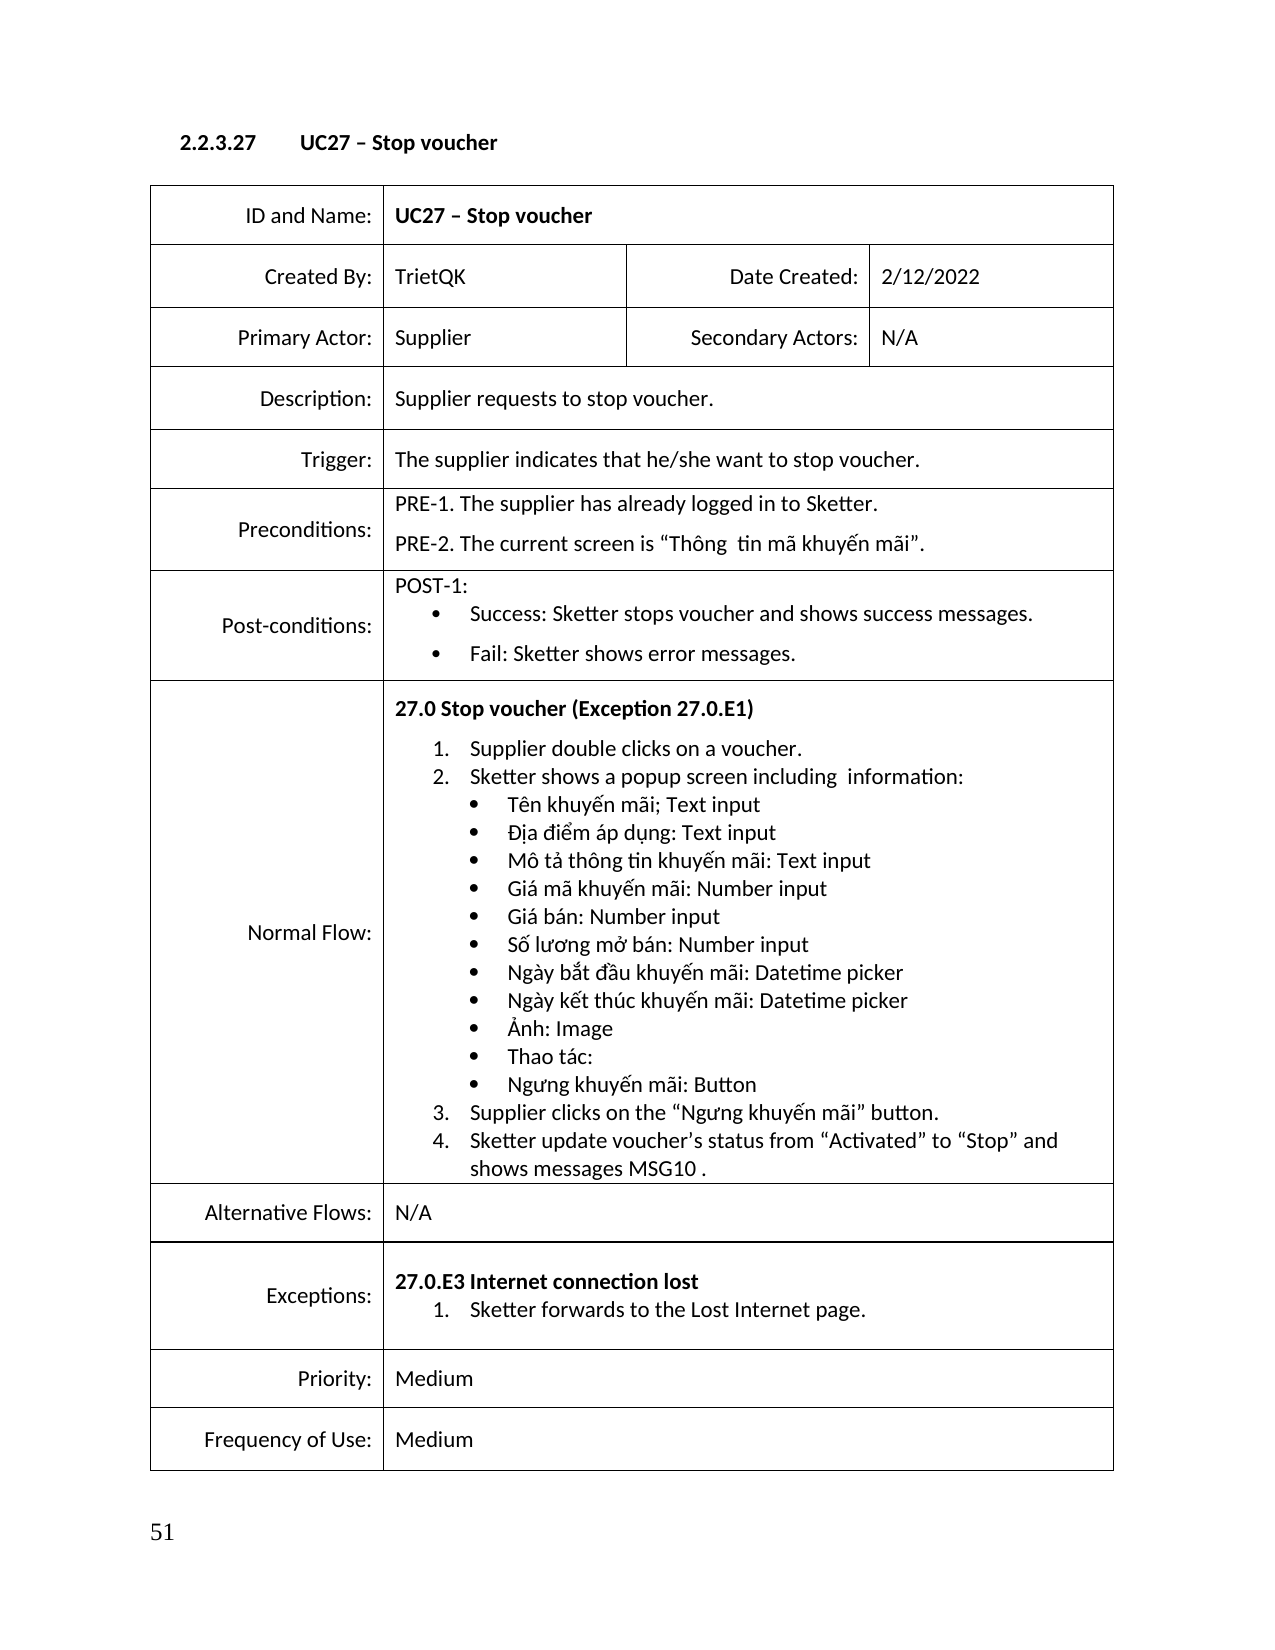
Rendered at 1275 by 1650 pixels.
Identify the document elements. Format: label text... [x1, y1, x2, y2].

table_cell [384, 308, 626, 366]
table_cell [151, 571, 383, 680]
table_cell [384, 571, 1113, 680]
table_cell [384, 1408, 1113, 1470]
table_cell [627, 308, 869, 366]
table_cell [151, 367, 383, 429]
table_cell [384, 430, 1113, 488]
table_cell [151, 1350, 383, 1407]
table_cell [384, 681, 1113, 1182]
list UC27 – Stop voucher [179, 128, 1125, 156]
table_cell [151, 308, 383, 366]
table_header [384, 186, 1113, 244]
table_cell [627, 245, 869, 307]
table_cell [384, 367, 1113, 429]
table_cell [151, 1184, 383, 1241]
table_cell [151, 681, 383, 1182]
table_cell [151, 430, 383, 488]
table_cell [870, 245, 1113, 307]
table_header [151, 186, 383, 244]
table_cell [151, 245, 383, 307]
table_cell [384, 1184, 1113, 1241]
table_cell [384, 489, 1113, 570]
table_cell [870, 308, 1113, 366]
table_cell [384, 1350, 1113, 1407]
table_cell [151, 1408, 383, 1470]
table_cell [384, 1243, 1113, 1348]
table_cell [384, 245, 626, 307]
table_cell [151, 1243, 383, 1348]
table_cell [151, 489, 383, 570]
